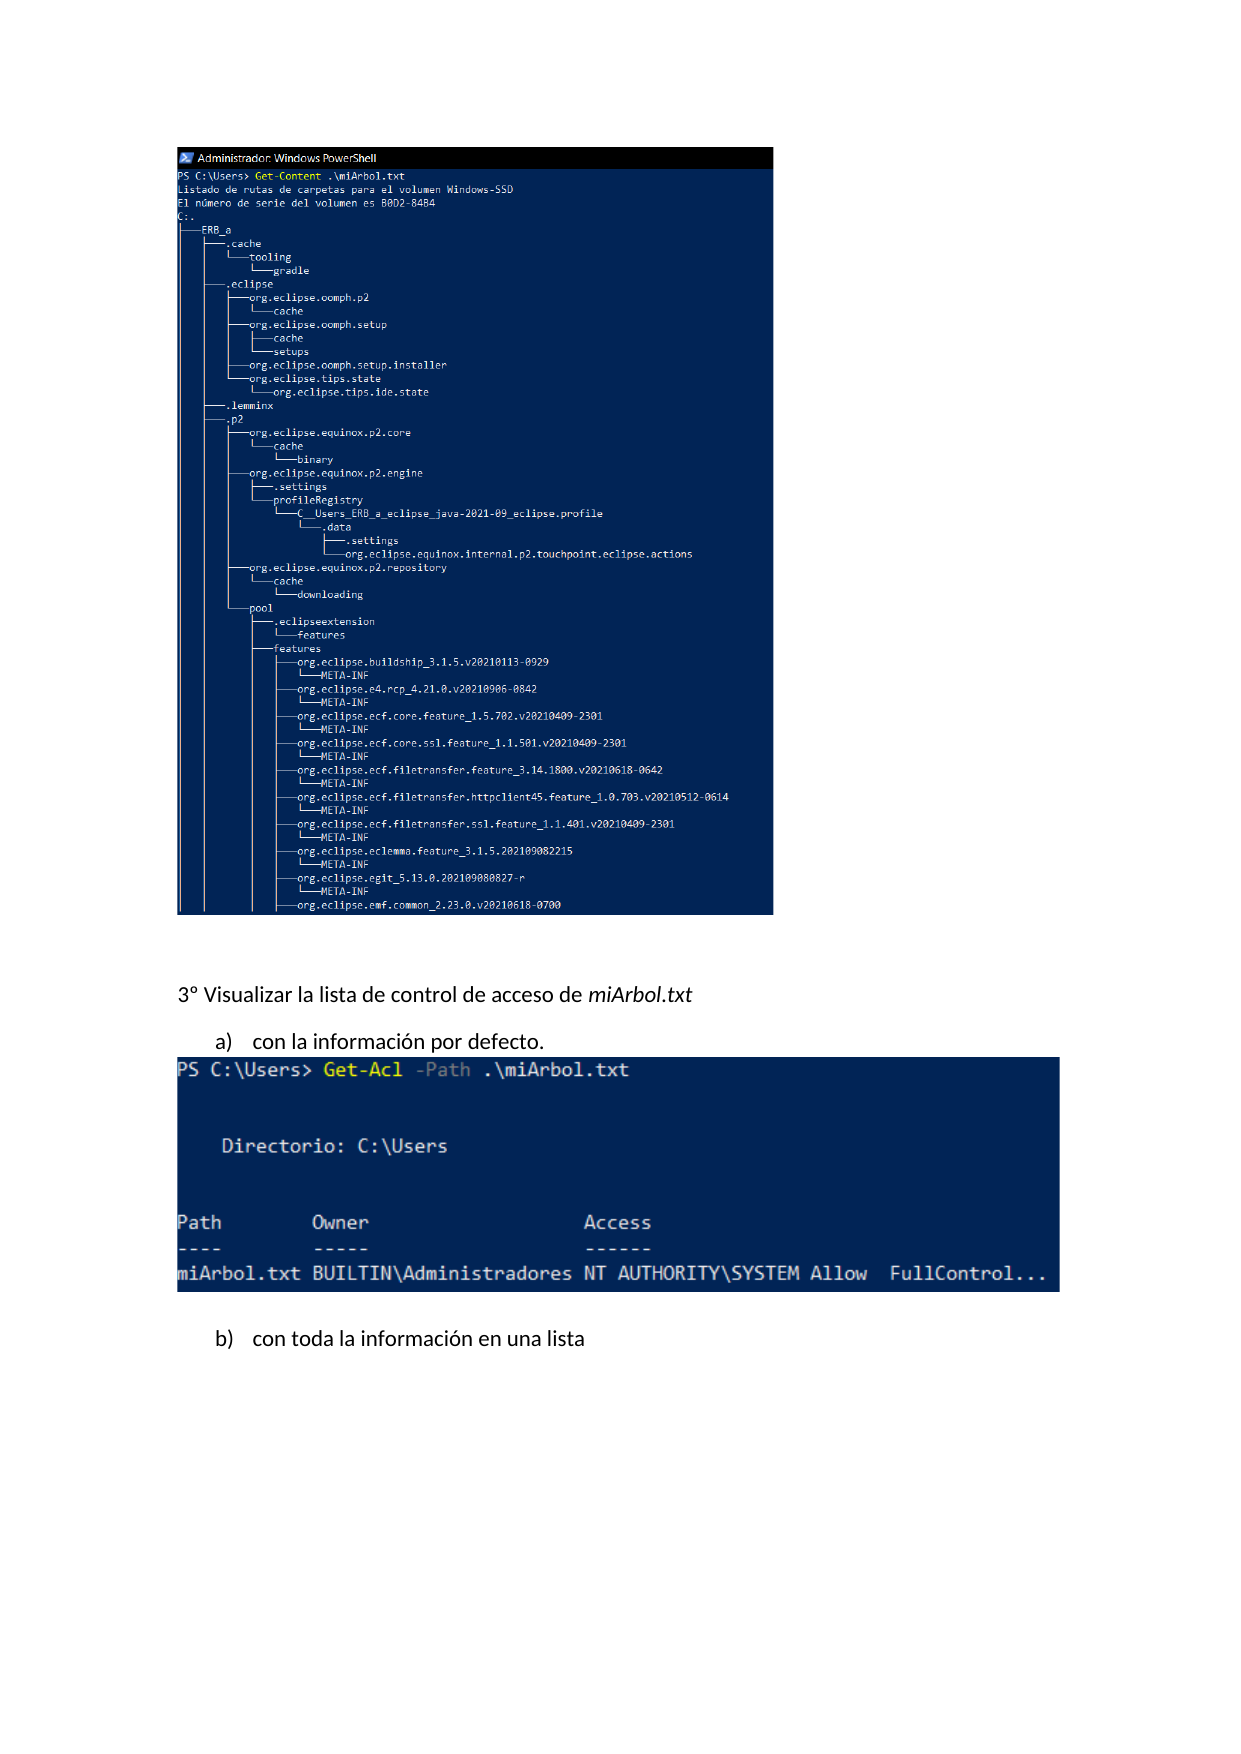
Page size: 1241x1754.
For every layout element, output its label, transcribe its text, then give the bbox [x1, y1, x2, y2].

picture [177, 147, 774, 915]
list con toda la información en una lista [215, 1324, 1063, 1352]
list con la información por defecto. [215, 1027, 1063, 1055]
picture [177, 1057, 1060, 1292]
text 3º Visualizar la lista de control de acceso de miArbol.txt [177, 980, 1063, 1008]
